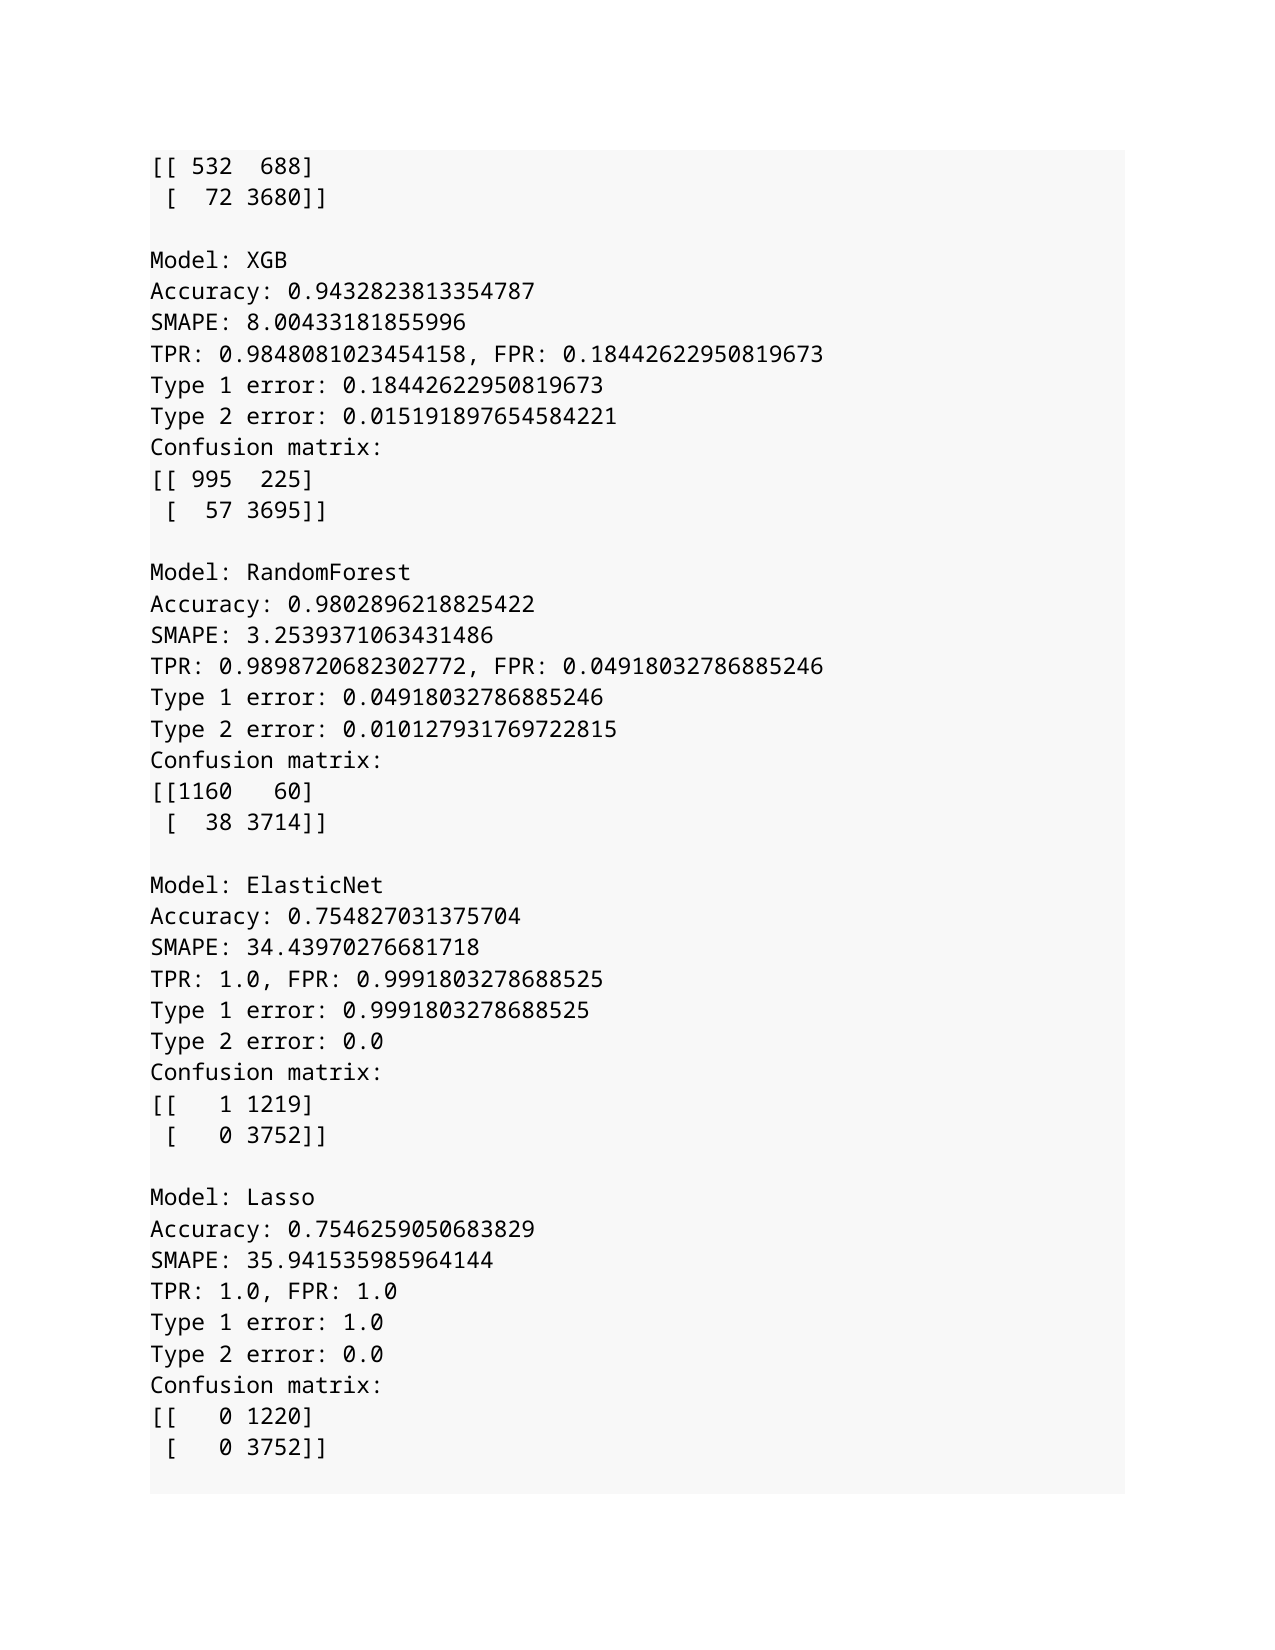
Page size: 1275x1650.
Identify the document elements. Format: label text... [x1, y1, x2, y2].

text TPR: 0.9848081023454158, FPR: 0.18442622950819673 [150, 337, 1125, 369]
text [[ 0 1220] [150, 1400, 1125, 1431]
text Confusion matrix: [150, 1056, 1125, 1087]
text [[1160 60] [150, 775, 1125, 806]
text Accuracy: 0.7546259050683829 [150, 1212, 1125, 1244]
text [ 0 3752]] [150, 1431, 1125, 1462]
text Model: RandomForest [150, 556, 1125, 587]
text Model: XGB [150, 244, 1125, 275]
text Type 1 error: 0.18442622950819673 [150, 369, 1125, 400]
text Type 1 error: 0.04918032786885246 [150, 681, 1125, 712]
text Type 2 error: 0.010127931769722815 [150, 712, 1125, 744]
text [[ 1 1219] [150, 1087, 1125, 1119]
text Type 2 error: 0.015191897654584221 [150, 400, 1125, 431]
text Model: ElasticNet [150, 869, 1125, 900]
text SMAPE: 3.2539371063431486 [150, 619, 1125, 650]
text Accuracy: 0.9432823813354787 [150, 275, 1125, 306]
text [ 57 3695]] [150, 494, 1125, 525]
text Confusion matrix: [150, 744, 1125, 775]
text Accuracy: 0.754827031375704 [150, 900, 1125, 931]
text [ 0 3752]] [150, 1119, 1125, 1150]
text SMAPE: 34.43970276681718 [150, 931, 1125, 962]
text SMAPE: 35.941535985964144 [150, 1244, 1125, 1275]
text Accuracy: 0.9802896218825422 [150, 587, 1125, 619]
text Type 2 error: 0.0 [150, 1025, 1125, 1056]
text Model: Lasso [150, 1181, 1125, 1212]
text TPR: 1.0, FPR: 0.9991803278688525 [150, 962, 1125, 994]
text [ 38 3714]] [150, 806, 1125, 837]
text Type 1 error: 1.0 [150, 1306, 1125, 1337]
text Type 1 error: 0.9991803278688525 [150, 994, 1125, 1025]
text [[ 995 225] [150, 462, 1125, 494]
text [[ 532 688] [150, 150, 1125, 181]
text Confusion matrix: [150, 431, 1125, 462]
text TPR: 1.0, FPR: 1.0 [150, 1275, 1125, 1306]
text TPR: 0.9898720682302772, FPR: 0.04918032786885246 [150, 650, 1125, 681]
text Type 2 error: 0.0 [150, 1337, 1125, 1369]
text Confusion matrix: [150, 1369, 1125, 1400]
text [ 72 3680]] [150, 181, 1125, 212]
text SMAPE: 8.00433181855996 [150, 306, 1125, 337]
